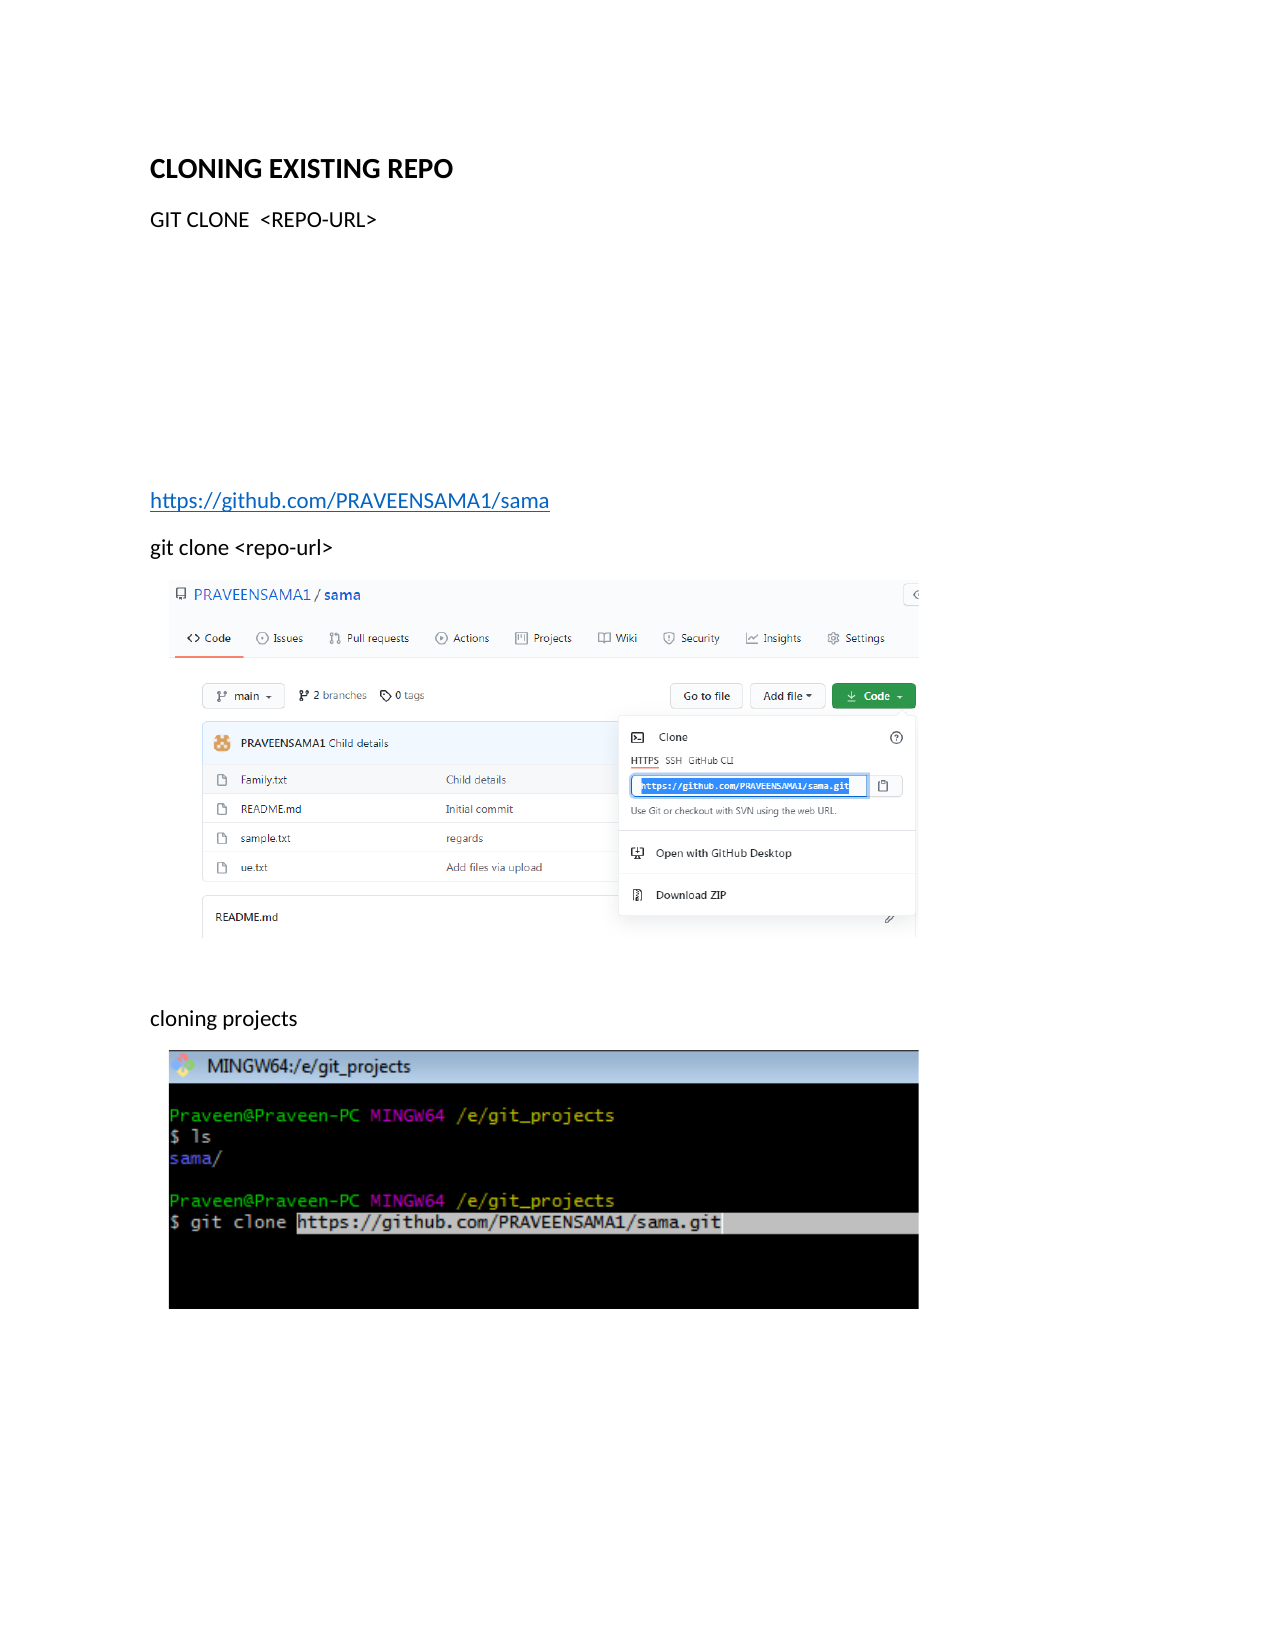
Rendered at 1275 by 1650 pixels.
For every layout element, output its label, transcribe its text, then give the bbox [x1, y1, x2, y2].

text https://github.com/PRAVEENSAMA1/sama [150, 486, 1125, 514]
text cloning projects [150, 1004, 1125, 1032]
text git clone <repo-url> [150, 533, 1125, 561]
text CLONING EXISTING REPO [150, 150, 1125, 186]
text GIT CLONE <REPO-URL> [150, 205, 1125, 233]
